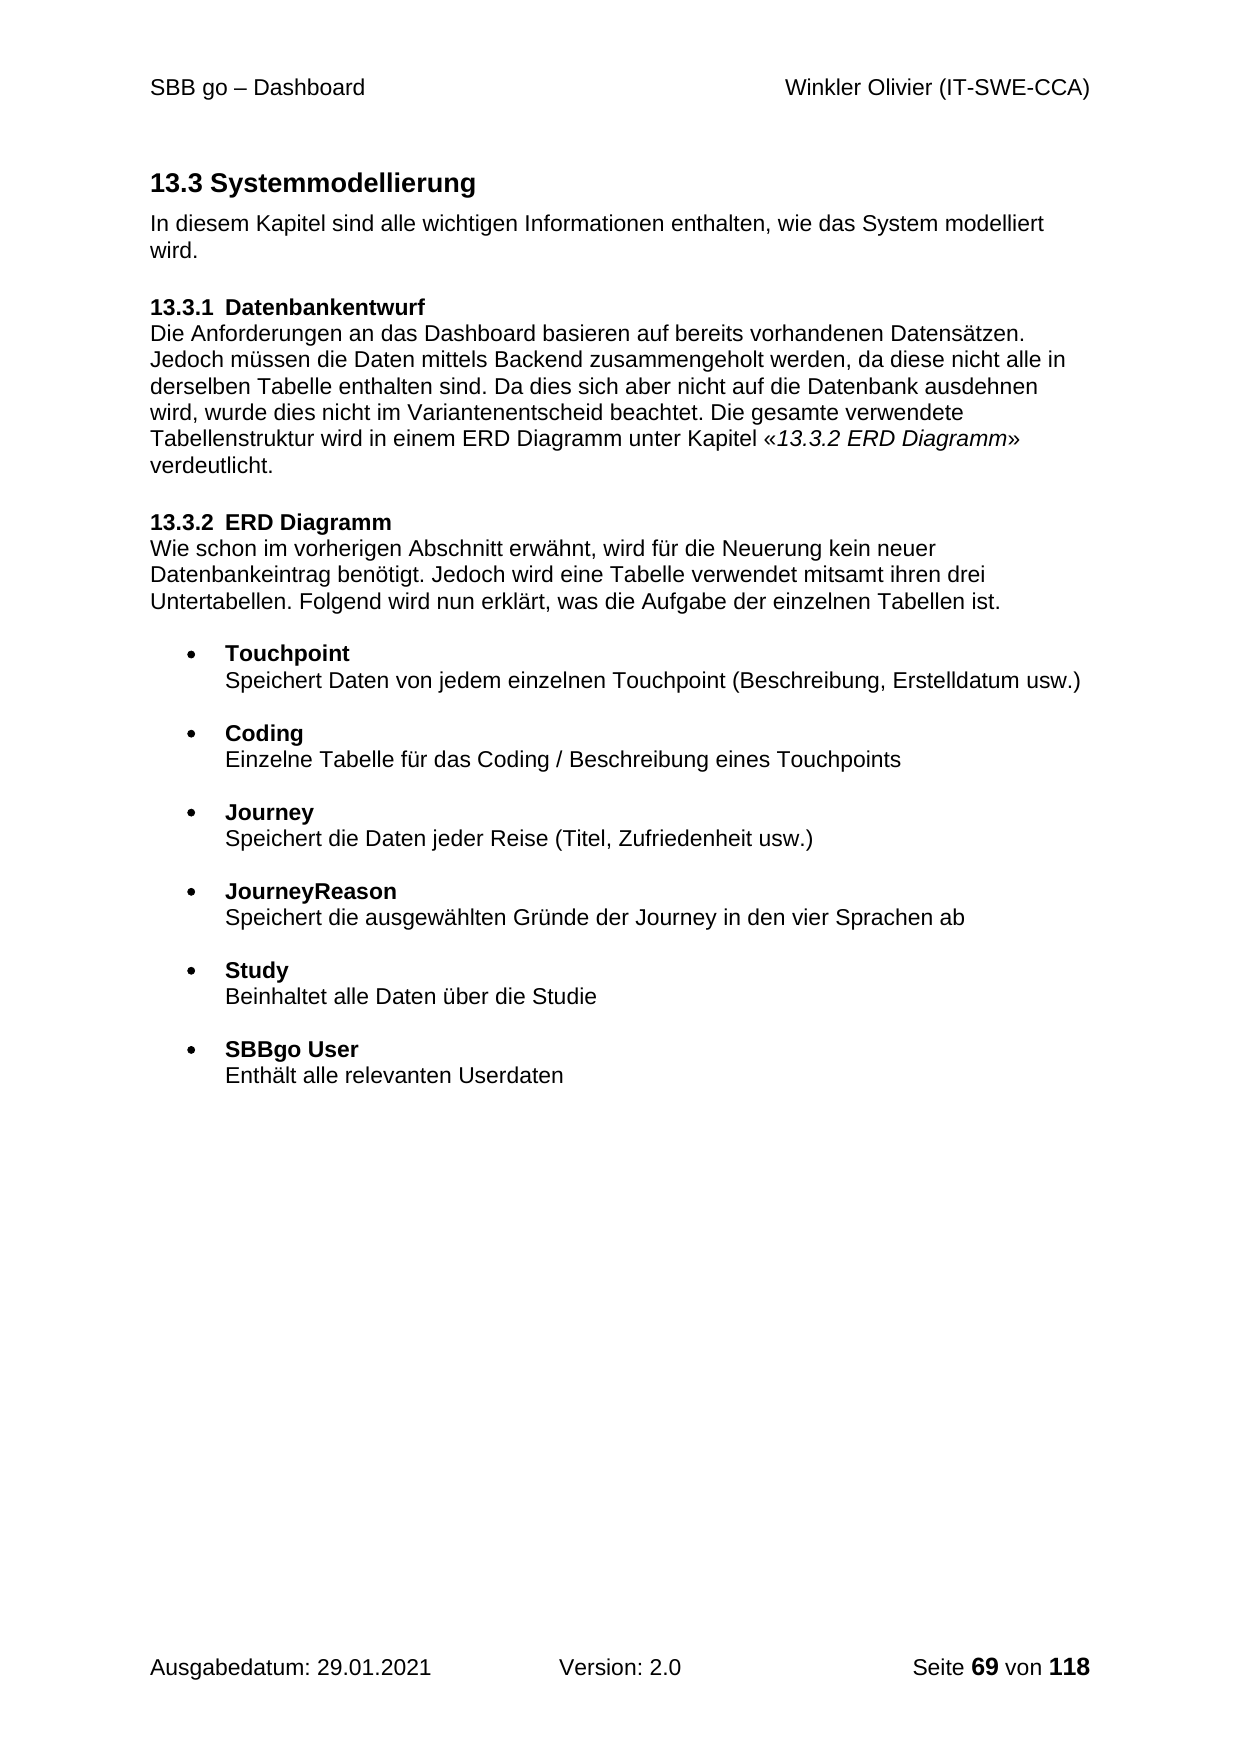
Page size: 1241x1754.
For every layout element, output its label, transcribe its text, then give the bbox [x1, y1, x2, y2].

subtitle Systemmodellierung [150, 167, 1090, 198]
text Wie schon im vorherigen Abschnitt erwähnt, wird für die Neuerung kein neuer Datenbankeintrag benötigt. Jedoch wird eine Tabelle verwendet mitsamt ihren drei Untertabellen. Folgend wird nun erklärt, was die Aufgabe der einzelnen Tabellen ist. [150, 535, 1090, 614]
list Speichert die ausgewählten Gründe der Journey in den vier Sprachen ab [225, 904, 1090, 930]
list JourneyReason [187, 878, 1090, 904]
text In diesem Kapitel sind alle wichtigen Informationen enthalten, wie das System modelliert wird. [150, 210, 1090, 263]
text Speichert die Daten jeder Reise (Titel, Zufriedenheit usw.) [225, 825, 1090, 851]
list SBBgo User [187, 1036, 1090, 1062]
text Die Anforderungen an das Dashboard basieren auf bereits vorhandenen Datensätzen. Jedoch müssen die Daten mittels Backend zusammengeholt werden, da diese nicht alle in derselben Tabelle enthalten sind. Da dies sich aber nicht auf die Datenbank ausdehnen wird, wurde dies nicht im Variantenentscheid beachtet. Die gesamte verwendete Tabellenstruktur wird in einem ERD Diagramm unter Kapitel «13.3.2 ERD Diagramm» verdeutlicht. [150, 320, 1090, 478]
list Einzelne Tabelle für das Coding / Beschreibung eines Touchpoints [225, 746, 1090, 772]
subtitle ERD Diagramm [150, 509, 1090, 535]
text Speichert Daten von jedem einzelnen Touchpoint (Beschreibung, Erstelldatum usw.) [225, 667, 1090, 693]
list Touchpoint [187, 640, 1090, 667]
list Journey [187, 798, 1090, 825]
list Enthält alle relevanten Userdaten [225, 1062, 1090, 1088]
list Beinhaltet alle Daten über die Studie [225, 983, 1090, 1009]
list Study [187, 957, 1090, 983]
list Coding [187, 719, 1090, 746]
subtitle Datenbankentwurf [150, 294, 1090, 320]
